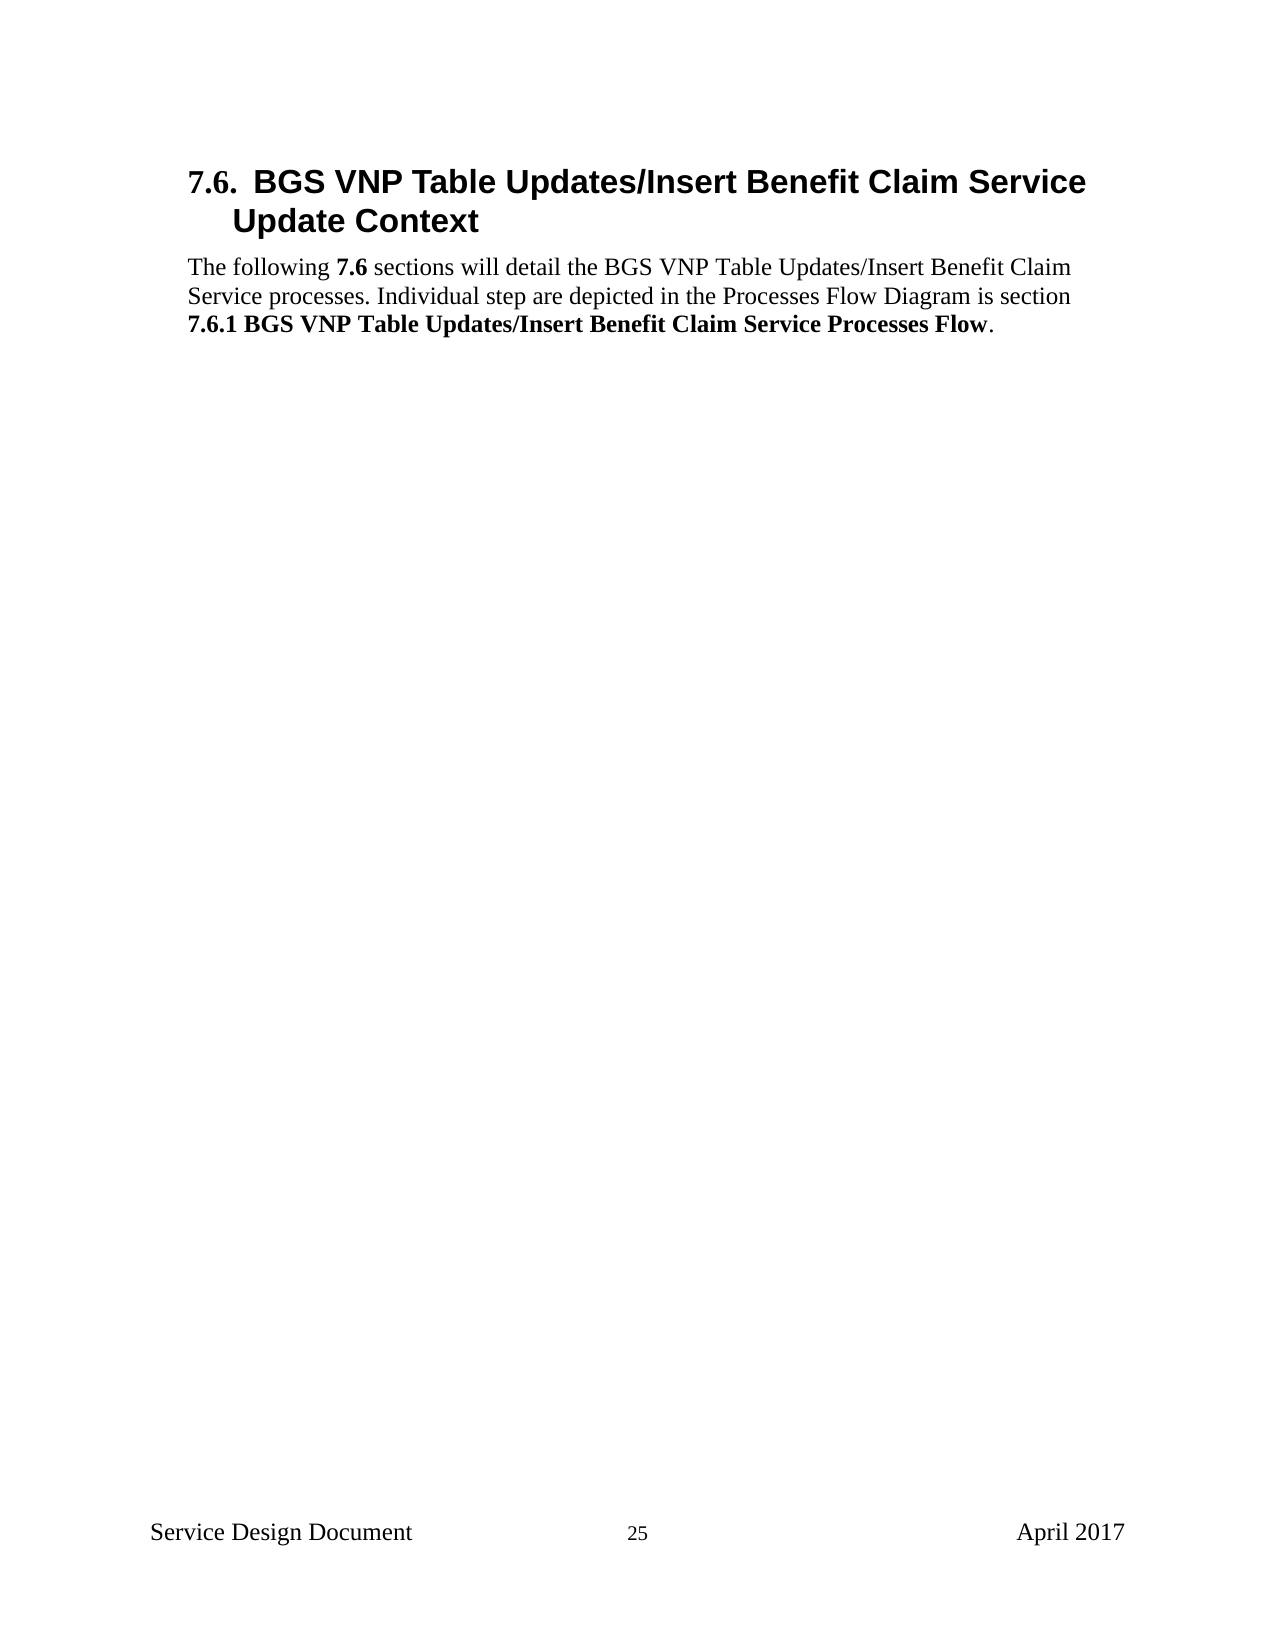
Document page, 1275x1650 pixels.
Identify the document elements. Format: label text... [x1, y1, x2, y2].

subtitle BGS VNP Table Updates/Insert Benefit Claim Service Update Context [187, 162, 1125, 239]
text The following 7.6 sections will detail the BGS VNP Table Updates/Insert Benefit Claim Service processes. Individual step are depicted in the Processes Flow Diagram is section 7.6.1 BGS VNP Table Updates/Insert Benefit Claim Service Processes Flow. [187, 252, 1125, 338]
